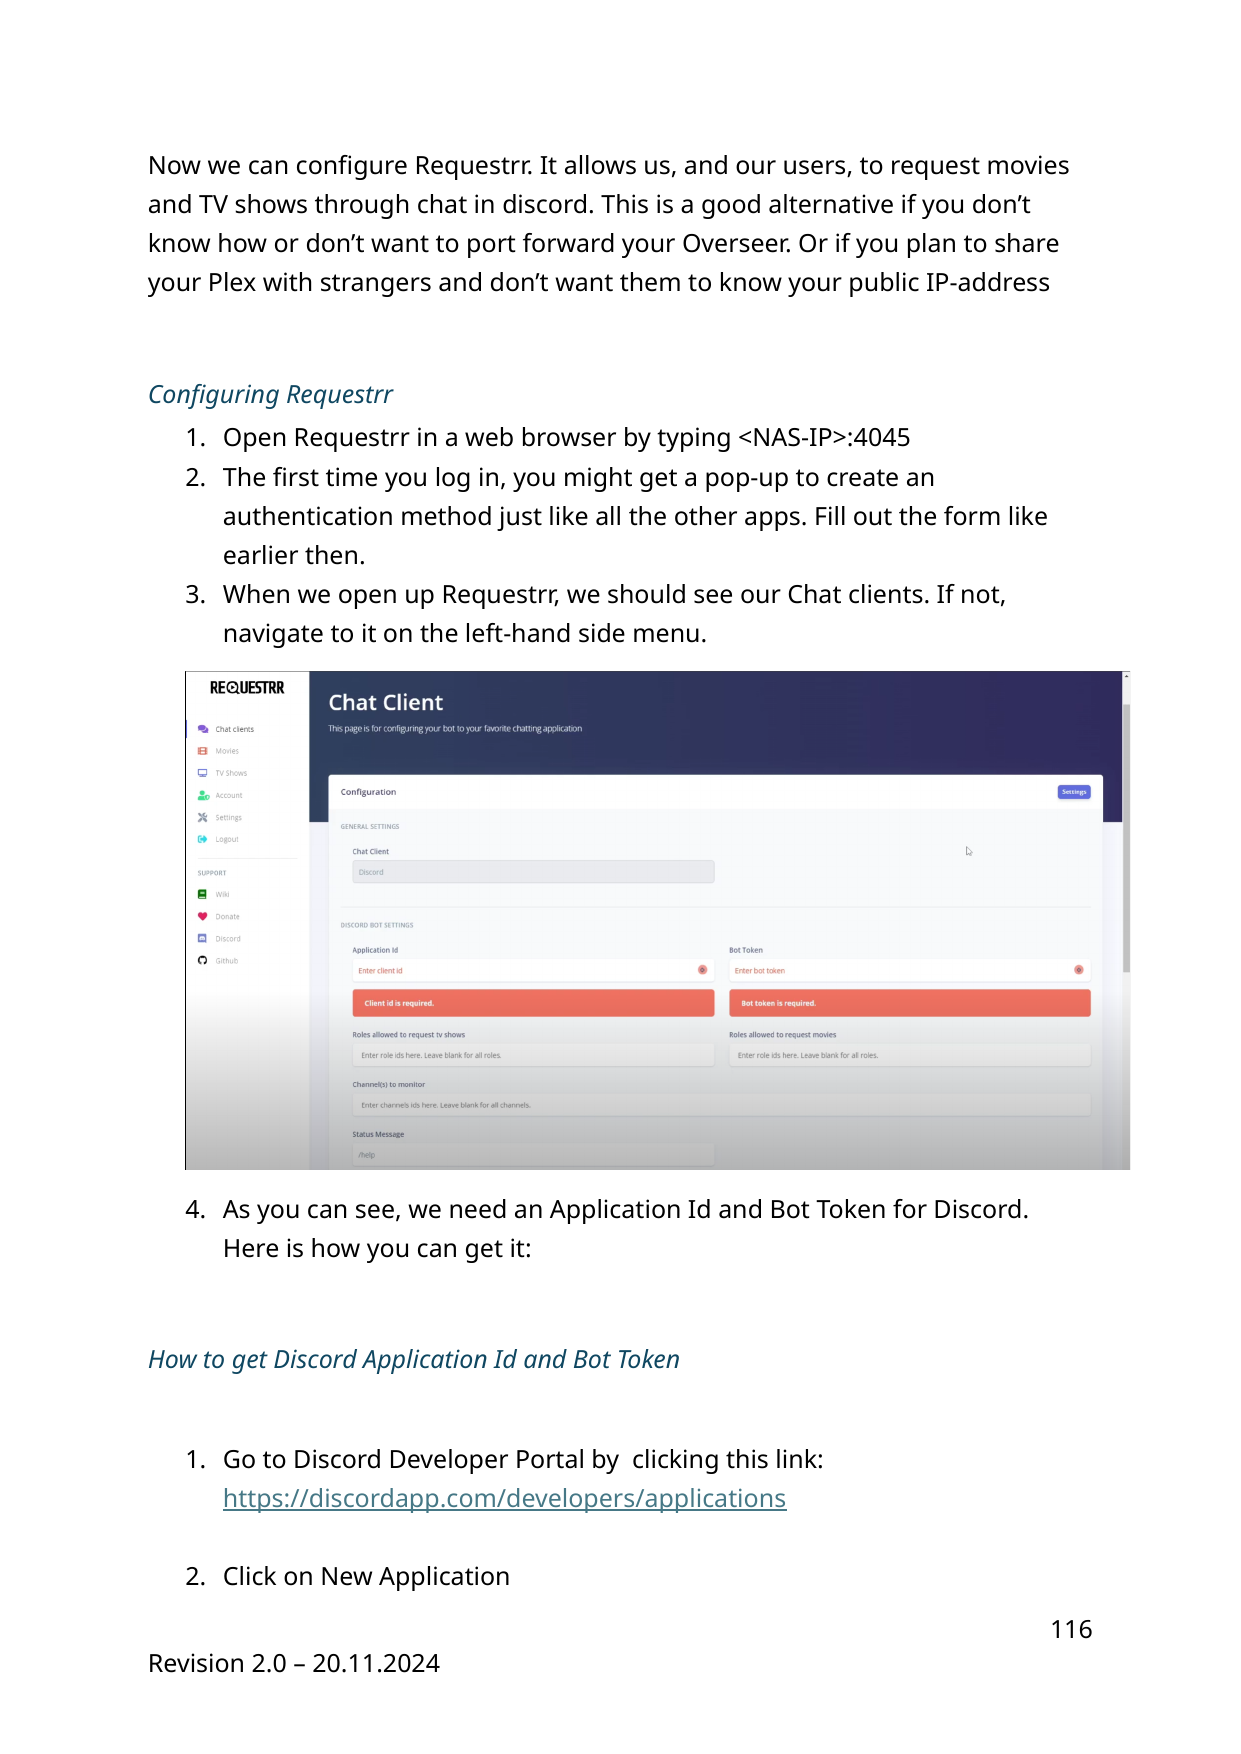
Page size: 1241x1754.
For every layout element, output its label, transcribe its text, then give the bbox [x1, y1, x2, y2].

text Now we can configure Requestrr. It allows us, and our users, to request movies and TV shows through chat in discord. This is a good alternative if you don’t know how or don’t want to port forward your Overseer. Or if you plan to share your Plex with strangers and don’t want them to know your public IP-address [148, 148, 1093, 299]
list As you can see, we need an Application Id and Bot Token for Discord. Here is how you can get it: [185, 1191, 1093, 1264]
list Click on New Application [185, 1559, 1093, 1593]
subtitle Configuring Requestrr [148, 377, 1093, 411]
list When we open up Requestrr, we should see our Chat clients. If not, navigate to it on the left-hand side menu. [185, 577, 1093, 650]
picture [185, 671, 1130, 1170]
list Go to Discord Developer Portal by clicking this link: https://discordapp.com/developers/applications [185, 1441, 1093, 1514]
list The first time you log in, you might get a pop-up to create an authentication method just like all the other apps. Fill out the form like earlier then. [185, 459, 1093, 572]
list Open Requestrr in a web browser by typing <NAS-IP>:4045 [185, 420, 1093, 454]
subtitle How to get Discord Application Id and Bot Token [148, 1342, 1093, 1376]
